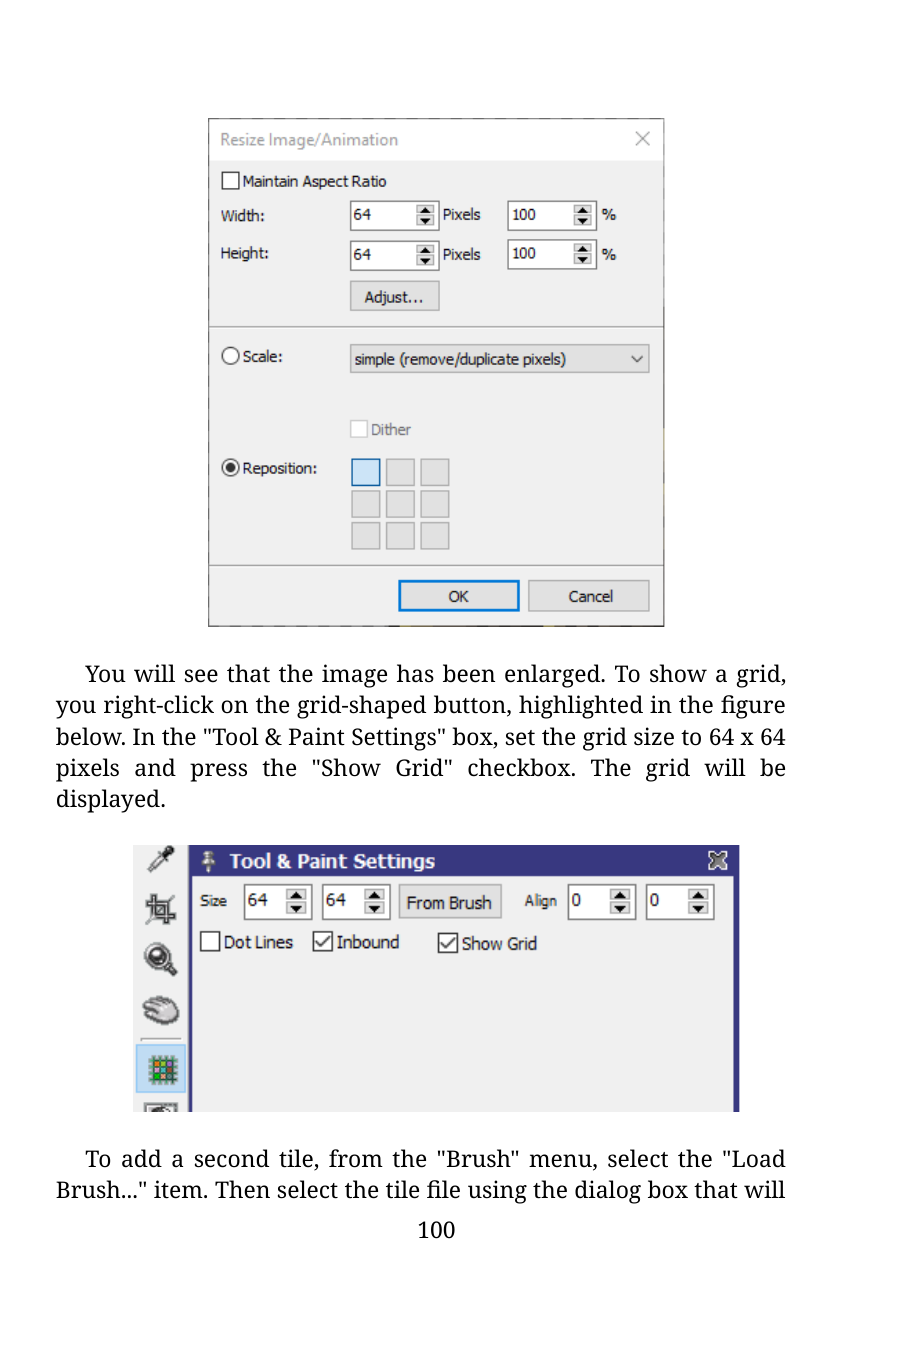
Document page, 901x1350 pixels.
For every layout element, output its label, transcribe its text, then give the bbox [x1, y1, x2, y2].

picture [133, 845, 740, 1112]
text You will see that the image has been enlarged. To show a grid, you right-click on the grid-shaped button, highlighted in the figure below. In the "Tool & Paint Settings" box, set the grid size to 64 x 64 pixels and press the "Show Grid" checkbox. The grid will be displayed. [56, 658, 787, 814]
picture [208, 118, 665, 627]
